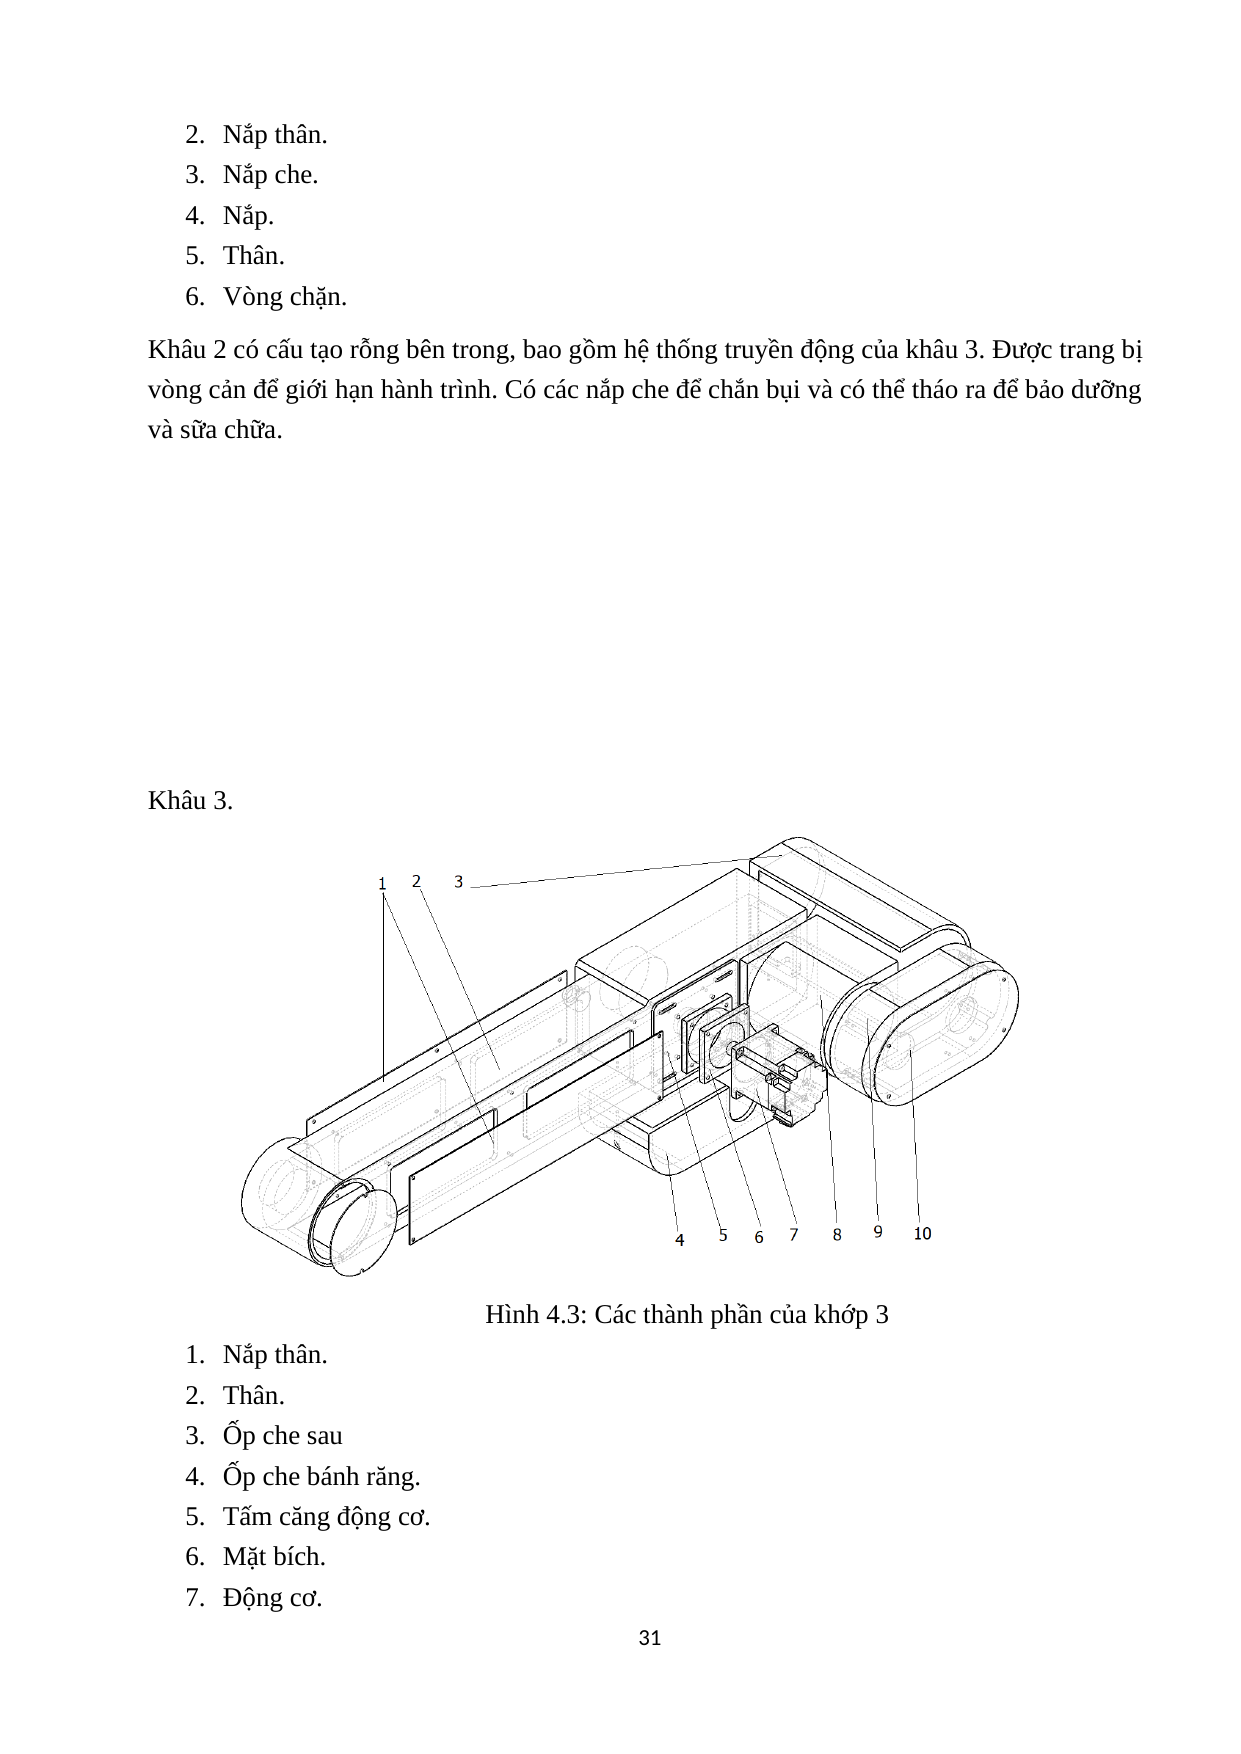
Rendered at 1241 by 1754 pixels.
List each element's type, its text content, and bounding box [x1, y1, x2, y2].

list Thân. [185, 239, 1152, 271]
list Động cơ. [185, 1581, 1152, 1612]
list Mặt bích. [185, 1540, 1152, 1572]
text Khâu 3. [148, 784, 1152, 815]
list Vòng chặn. [185, 280, 1152, 311]
list Nắp. [185, 199, 1152, 230]
list Tấm căng động cơ. [185, 1500, 1152, 1531]
text Khâu 2 có cấu tạo rỗng bên trong, bao gồm hệ thống truyền động của khâu 3. Được trang bị vòng cản để giới hạn hành trình. Có các nắp che để chắn bụi và có thể tháo ra để bảo dưỡng và sữa chữa. [148, 333, 1152, 445]
list Hình 4.3: Các thành phần của khớp 3 [223, 1298, 1152, 1329]
picture [237, 836, 1062, 1277]
list Ốp che bánh răng. [185, 1459, 1152, 1491]
list Nắp thân. [185, 1338, 1152, 1369]
list Thân. [185, 1379, 1152, 1410]
list Nắp che. [185, 158, 1152, 190]
list Nắp thân. [185, 118, 1152, 149]
list Ốp che sau [185, 1419, 1152, 1450]
